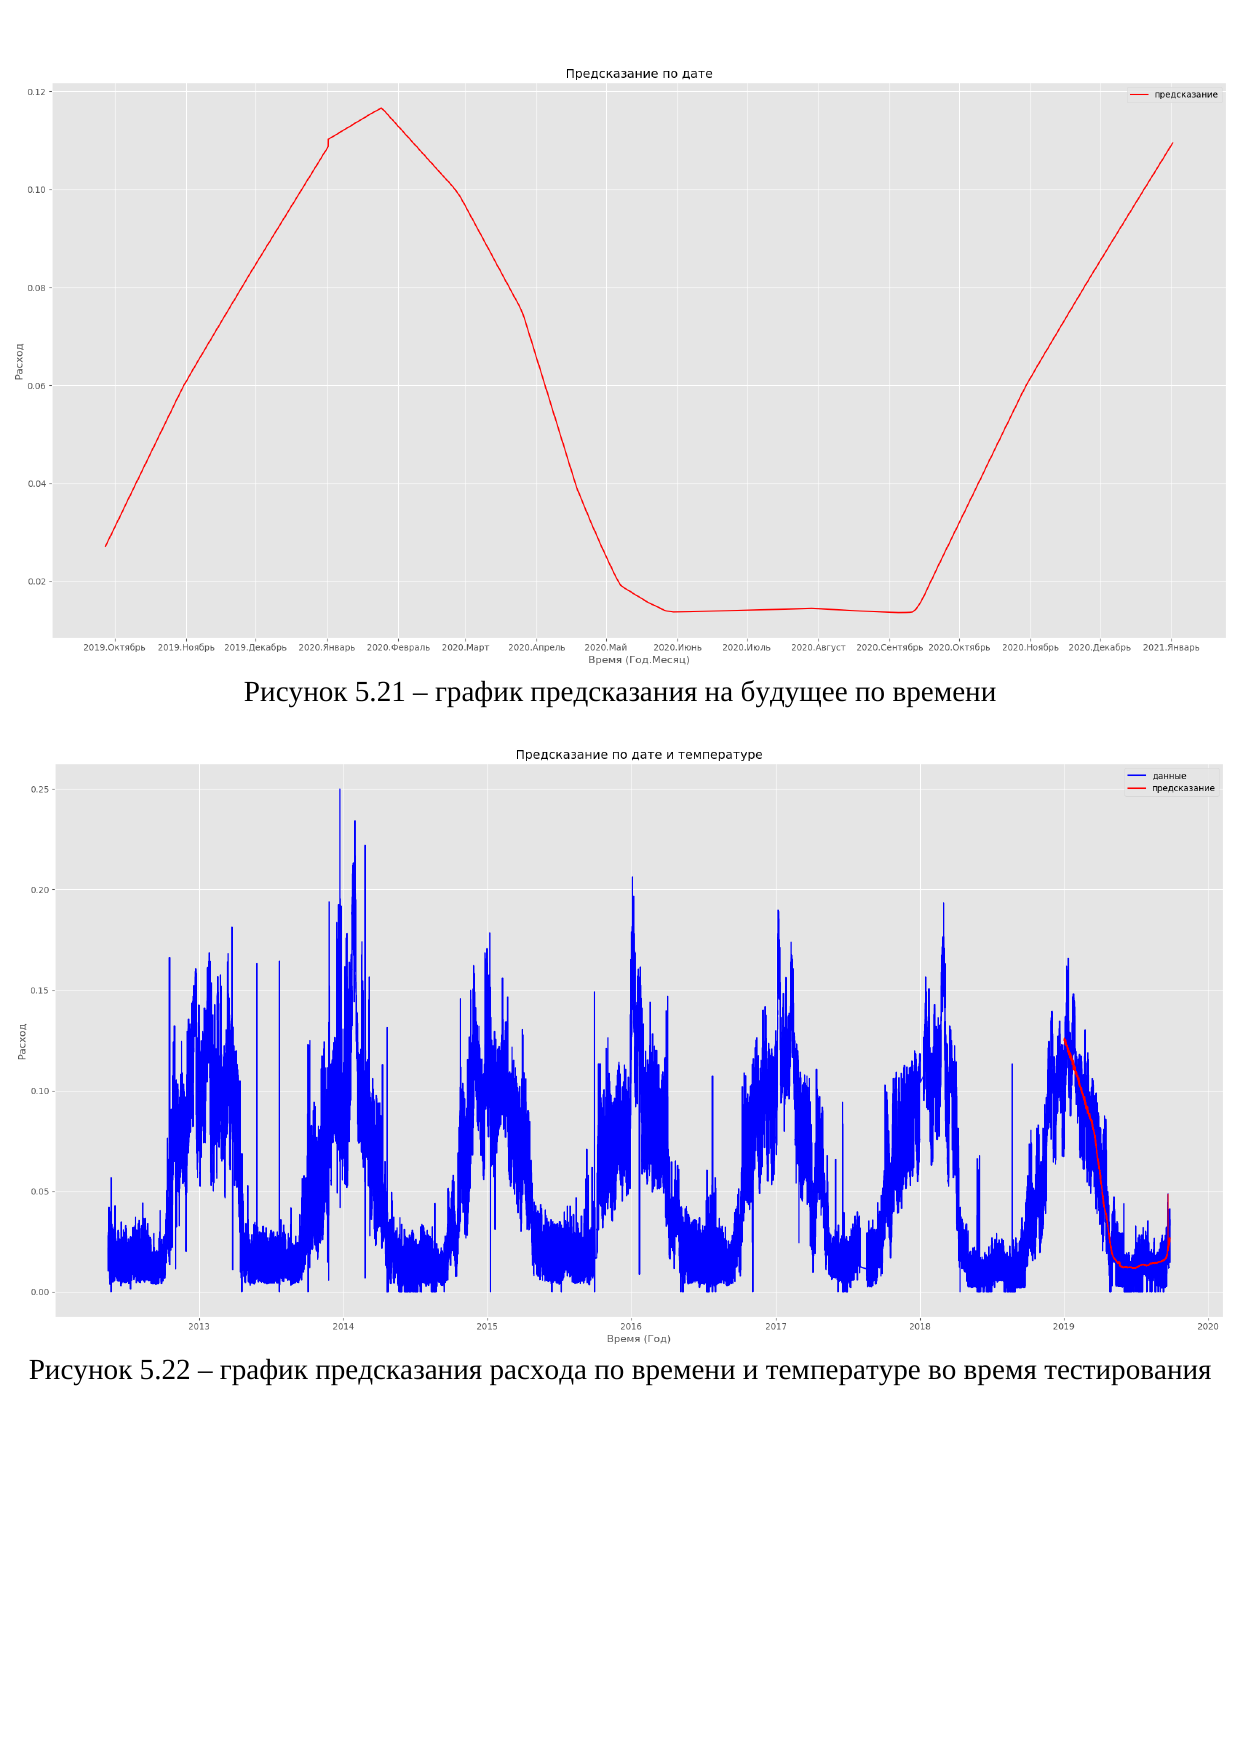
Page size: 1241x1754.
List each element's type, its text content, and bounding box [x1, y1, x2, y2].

picture [5, 59, 1235, 674]
text Рисунок 5.22 – график предсказания расхода по времени и температуре во время тестирования [0, 1352, 1240, 1386]
text Рисунок 5.21 – график предсказания на будущее по времени [0, 674, 1240, 707]
picture [8, 741, 1232, 1353]
